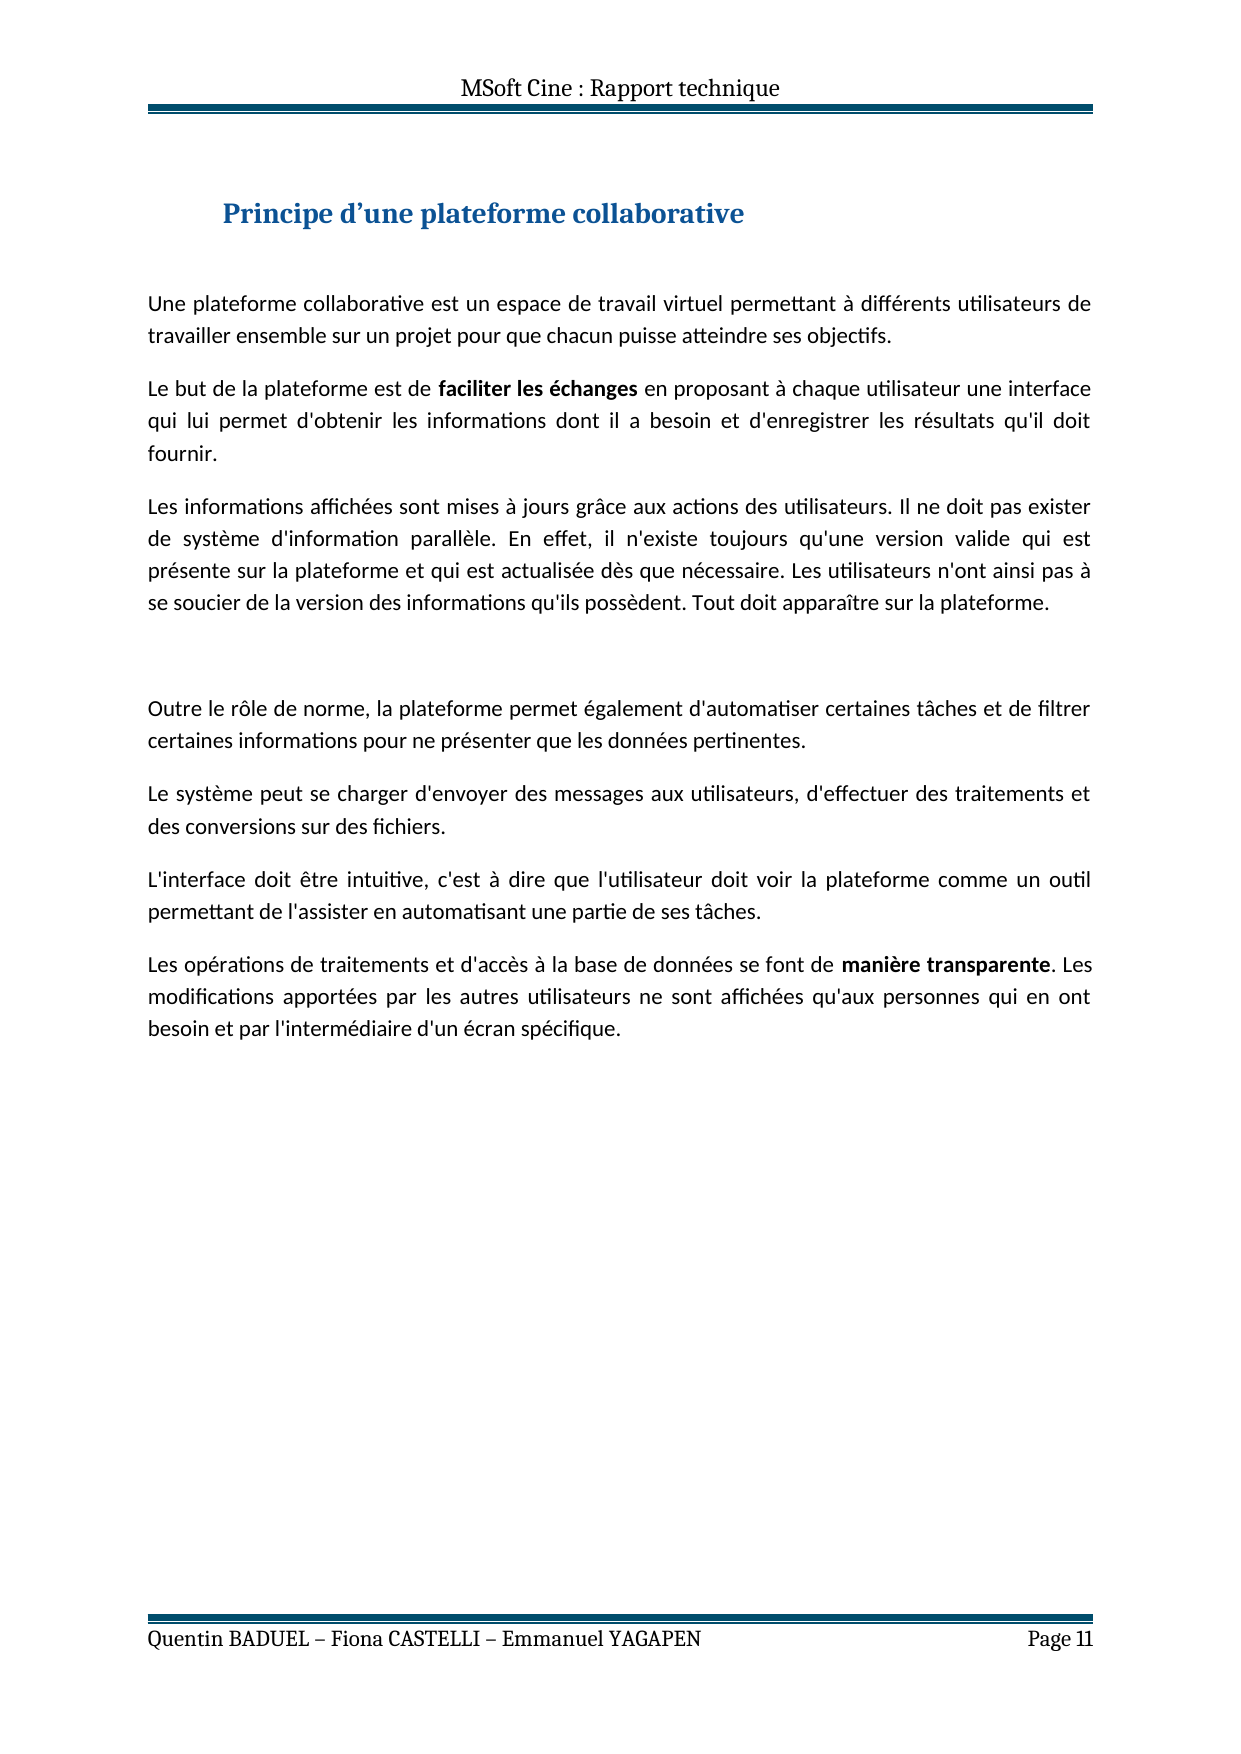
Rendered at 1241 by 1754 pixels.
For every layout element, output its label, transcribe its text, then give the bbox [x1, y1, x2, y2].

text Une plateforme collaborative est un espace de travail virtuel permettant à différents utilisateurs de travailler ensemble sur un projet pour que chacun puisse atteindre ses objectifs. [148, 289, 1093, 349]
text Outre le rôle de norme, la plateforme permet également d'automatiser certaines tâches et de filtrer certaines informations pour ne présenter que les données pertinentes. [148, 694, 1093, 754]
text Le but de la plateforme est de faciliter les échanges en proposant à chaque utilisateur une interface qui lui permet d'obtenir les informations dont il a besoin et d'enregistrer les résultats qu'il doit fournir. [148, 374, 1093, 467]
subtitle Principe d’une plateforme collaborative [223, 198, 1093, 231]
text Les informations affichées sont mises à jours grâce aux actions des utilisateurs. Il ne doit pas exister de système d'information parallèle. En effet, il n'existe toujours qu'une version valide qui est présente sur la plateforme et qui est actualisée dès que nécessaire. Les utilisateurs n'ont ainsi pas à se soucier de la version des informations qu'ils possèdent. Tout doit apparaître sur la plateforme. [148, 492, 1093, 616]
text Les opérations de traitements et d'accès à la base de données se font de manière transparente. Les modifications apportées par les autres utilisateurs ne sont affichées qu'aux personnes qui en ont besoin et par l'intermédiaire d'un écran spécifique. [148, 950, 1093, 1042]
text L'interface doit être intuitive, c'est à dire que l'utilisateur doit voir la plateforme comme un outil permettant de l'assister en automatisant une partie de ses tâches. [148, 865, 1093, 925]
text Le système peut se charger d'envoyer des messages aux utilisateurs, d'effectuer des traitements et des conversions sur des fichiers. [148, 779, 1093, 840]
